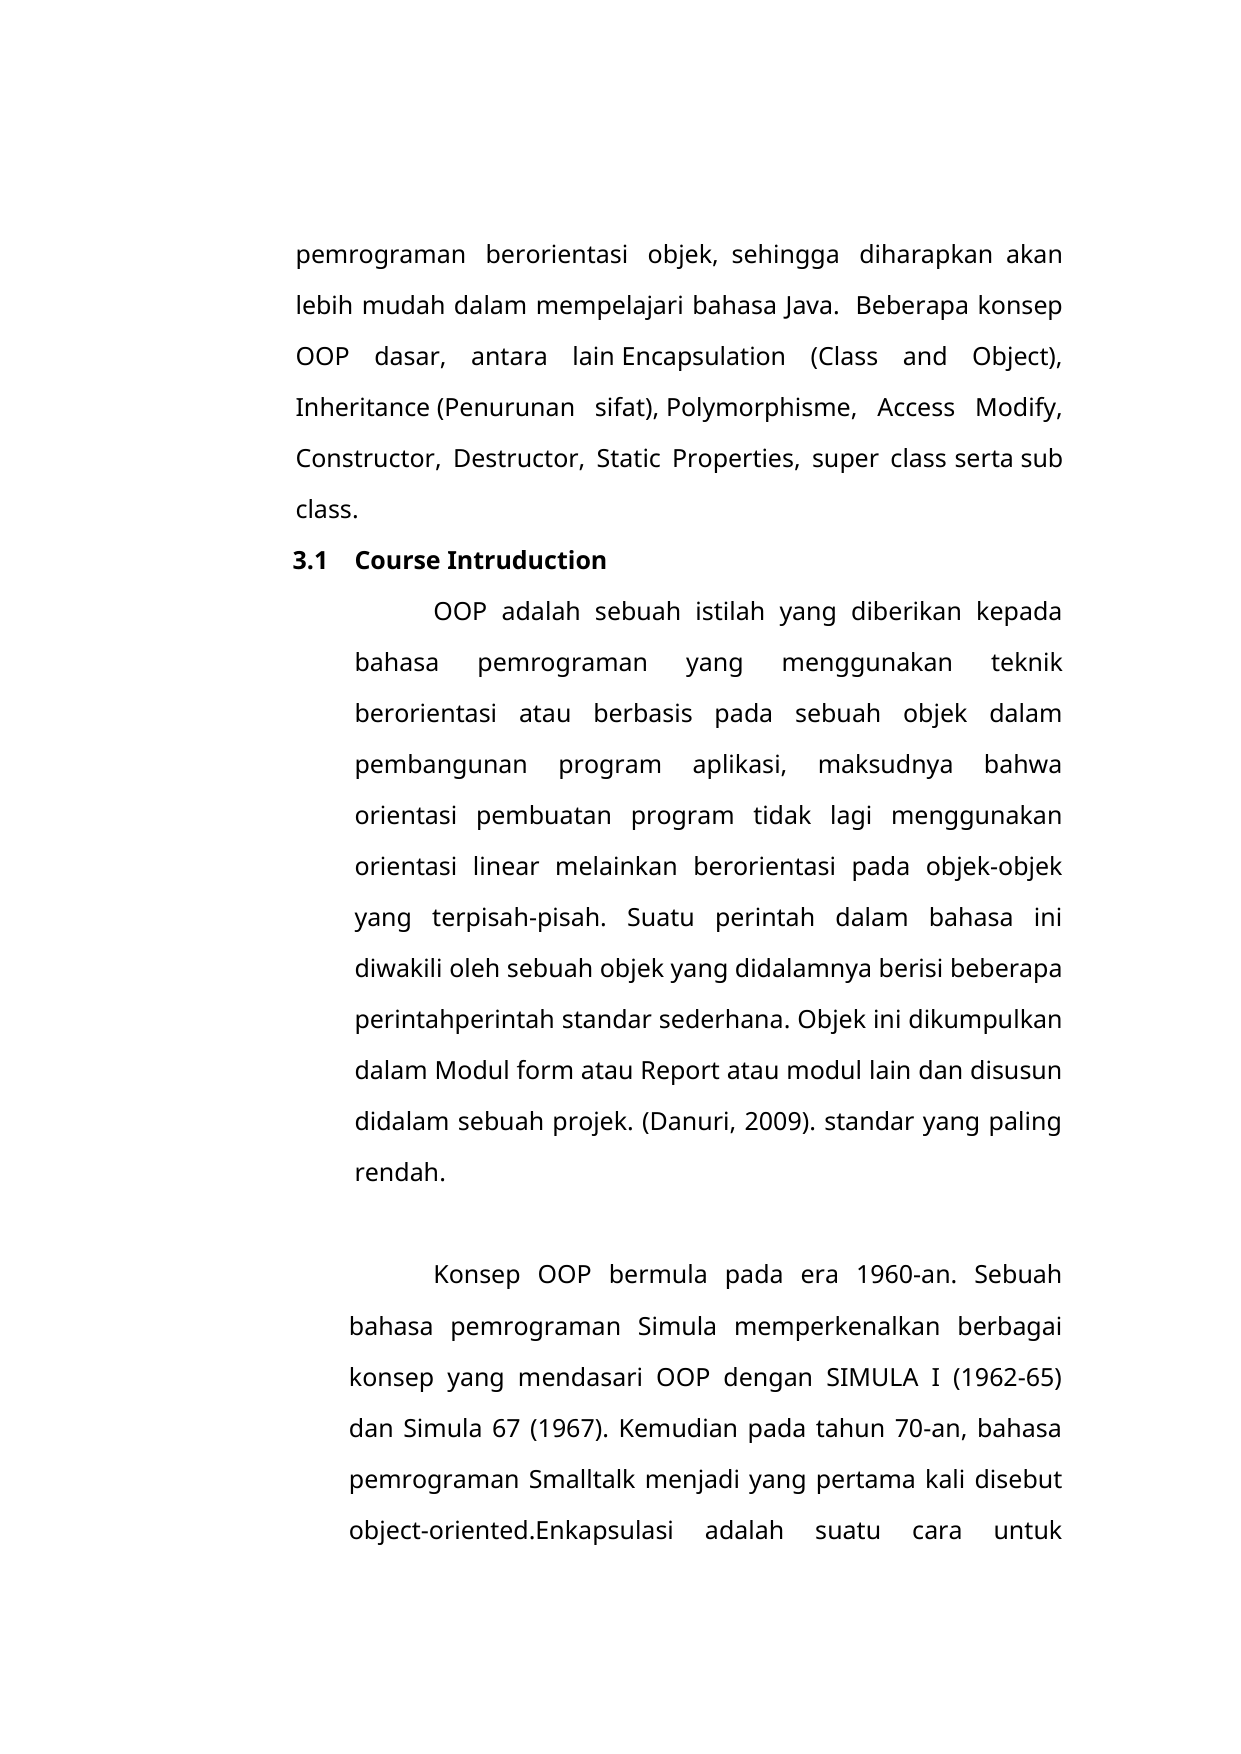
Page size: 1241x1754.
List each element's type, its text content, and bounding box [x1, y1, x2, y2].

text OOP adalah sebuah istilah yang diberikan kepada bahasa pemrograman yang menggunakan teknik berorientasi atau berbasis pada sebuah objek dalam pembangunan program aplikasi, maksudnya bahwa orientasi pembuatan program tidak lagi menggunakan orientasi linear melainkan berorientasi pada objek-objek yang terpisah-pisah. Suatu perintah dalam bahasa ini diwakili oleh sebuah objek yang didalamnya berisi beberapa perintahperintah standar sederhana. Objek ini dikumpulkan dalam Modul form atau Report atau modul lain dan disusun didalam sebuah projek. (Danuri, 2009). standar yang paling rendah. [354, 593, 1063, 1189]
list Course Intruduction [292, 542, 1063, 577]
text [349, 1257, 1063, 1546]
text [295, 236, 1063, 526]
